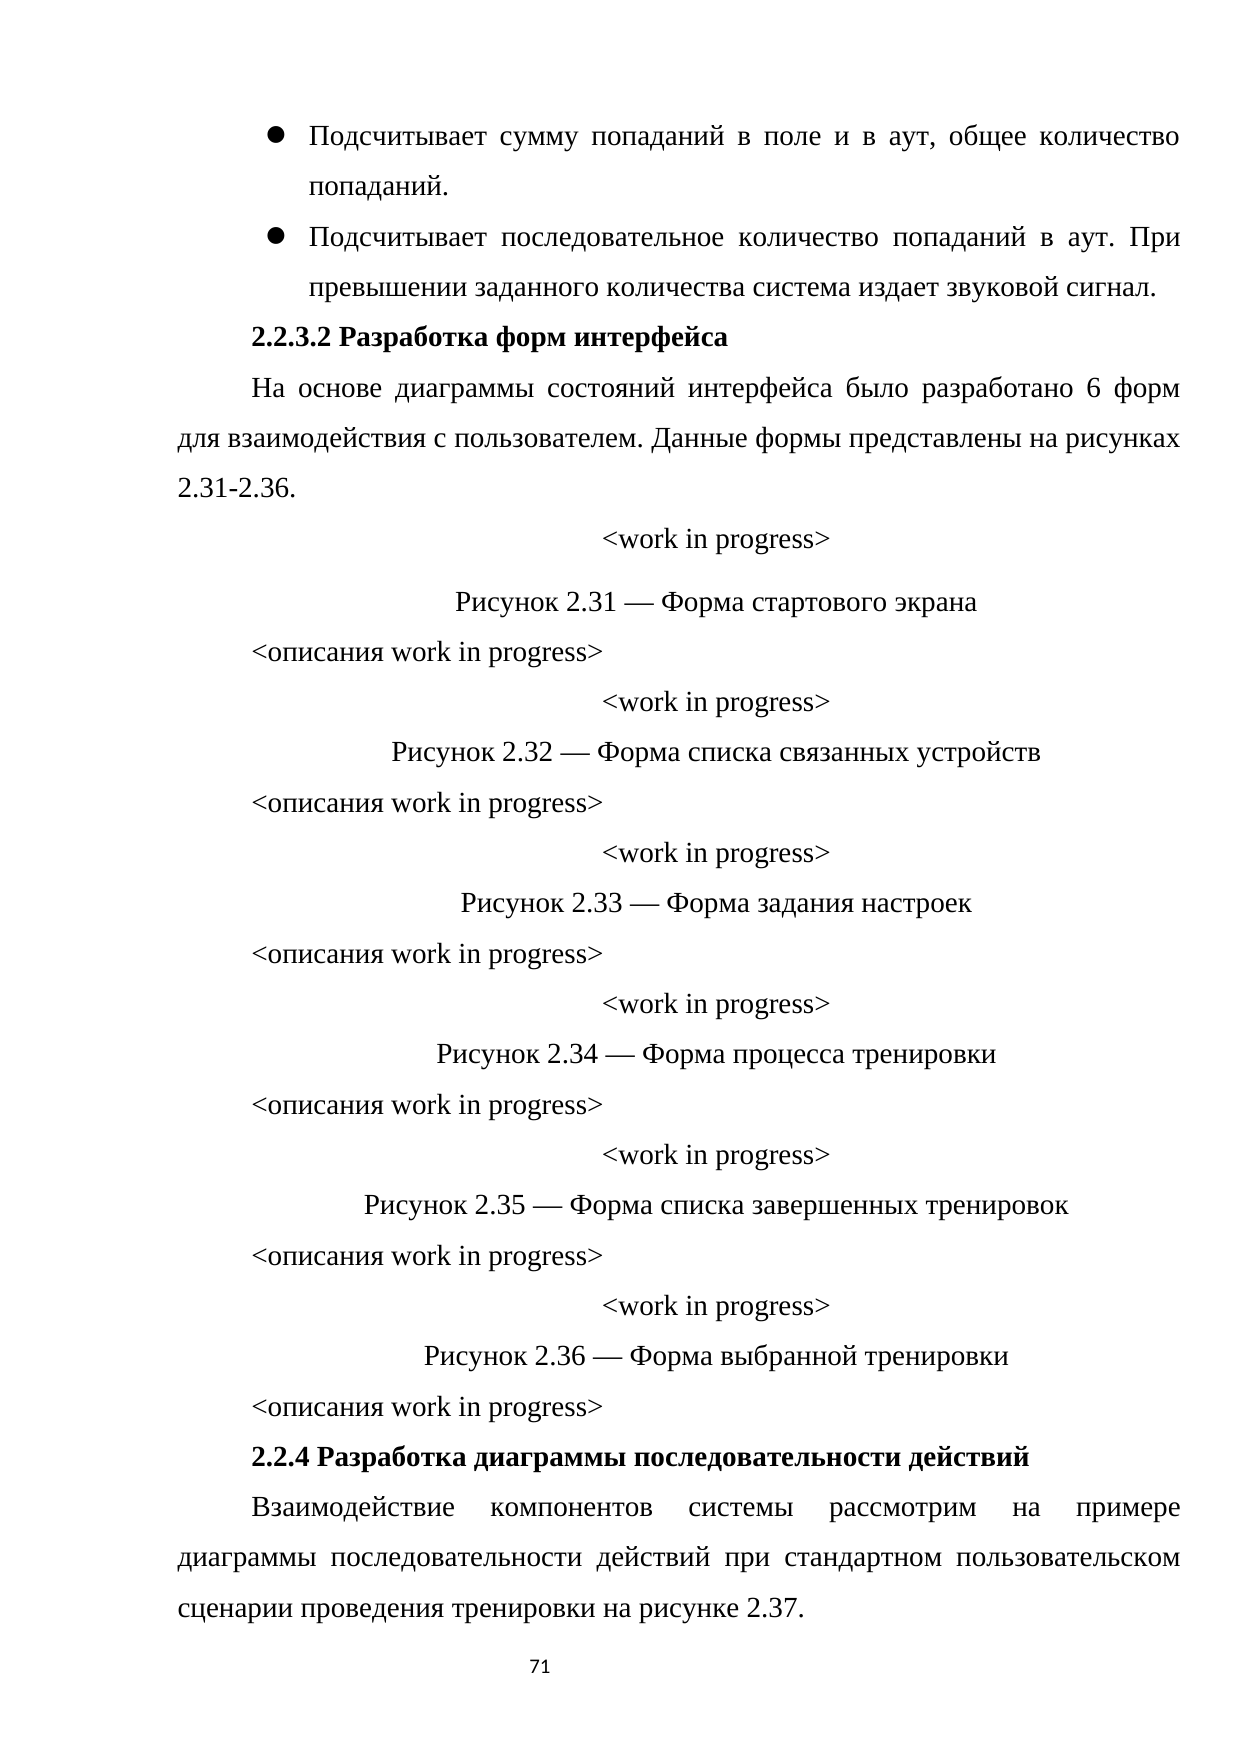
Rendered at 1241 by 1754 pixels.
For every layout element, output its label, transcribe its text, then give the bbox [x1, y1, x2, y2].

text <work in progress> [177, 986, 1181, 1020]
text 2.2.3.2 Разработка форм интерфейса [177, 319, 1181, 353]
list Подсчитывает последовательное количество попаданий в аут. При превышении заданного количества система издает звуковой сигнал. [265, 219, 1181, 303]
text <описания work in progress> [177, 1087, 1181, 1120]
text <описания work in progress> [177, 1238, 1181, 1271]
text <work in progress> [177, 1288, 1181, 1322]
text <work in progress> [177, 684, 1181, 718]
text Рисунок 2.34 — Форма процесса тренировки [177, 1036, 1181, 1070]
text На основе диаграммы состояний интерфейса было разработано 6 форм для взаимодействия с пользователем. Данные формы представлены на рисунках 2.31-2.36. [177, 370, 1181, 504]
text 2.2.4 Разработка диаграммы последовательности действий [177, 1439, 1181, 1472]
list Подсчитывает сумму попаданий в поле и в аут, общее количество попаданий. [265, 118, 1181, 202]
text Рисунок 2.35 — Форма списка завершенных тренировок [177, 1187, 1181, 1221]
text <описания work in progress> [177, 634, 1181, 667]
text <описания work in progress> [177, 936, 1181, 969]
text <work in progress> [177, 1137, 1181, 1171]
text Рисунок 2.33 — Форма задания настроек [177, 886, 1181, 919]
text Взаимодействие компонентов системы рассмотрим на примере диаграммы последовательности действий при стандартном пользовательском сценарии проведения тренировки на рисунке 2.37. [177, 1489, 1181, 1623]
text <описания work in progress> [177, 1389, 1181, 1422]
text <описания work in progress> [177, 785, 1181, 818]
text <work in progress> [177, 835, 1181, 869]
text <work in progress> [177, 521, 1181, 554]
text Рисунок 2.36 — Форма выбранной тренировки [177, 1338, 1181, 1372]
text Рисунок 2.31 — Форма стартового экрана [177, 584, 1181, 617]
text Рисунок 2.32 — Форма списка связанных устройств [177, 734, 1181, 768]
